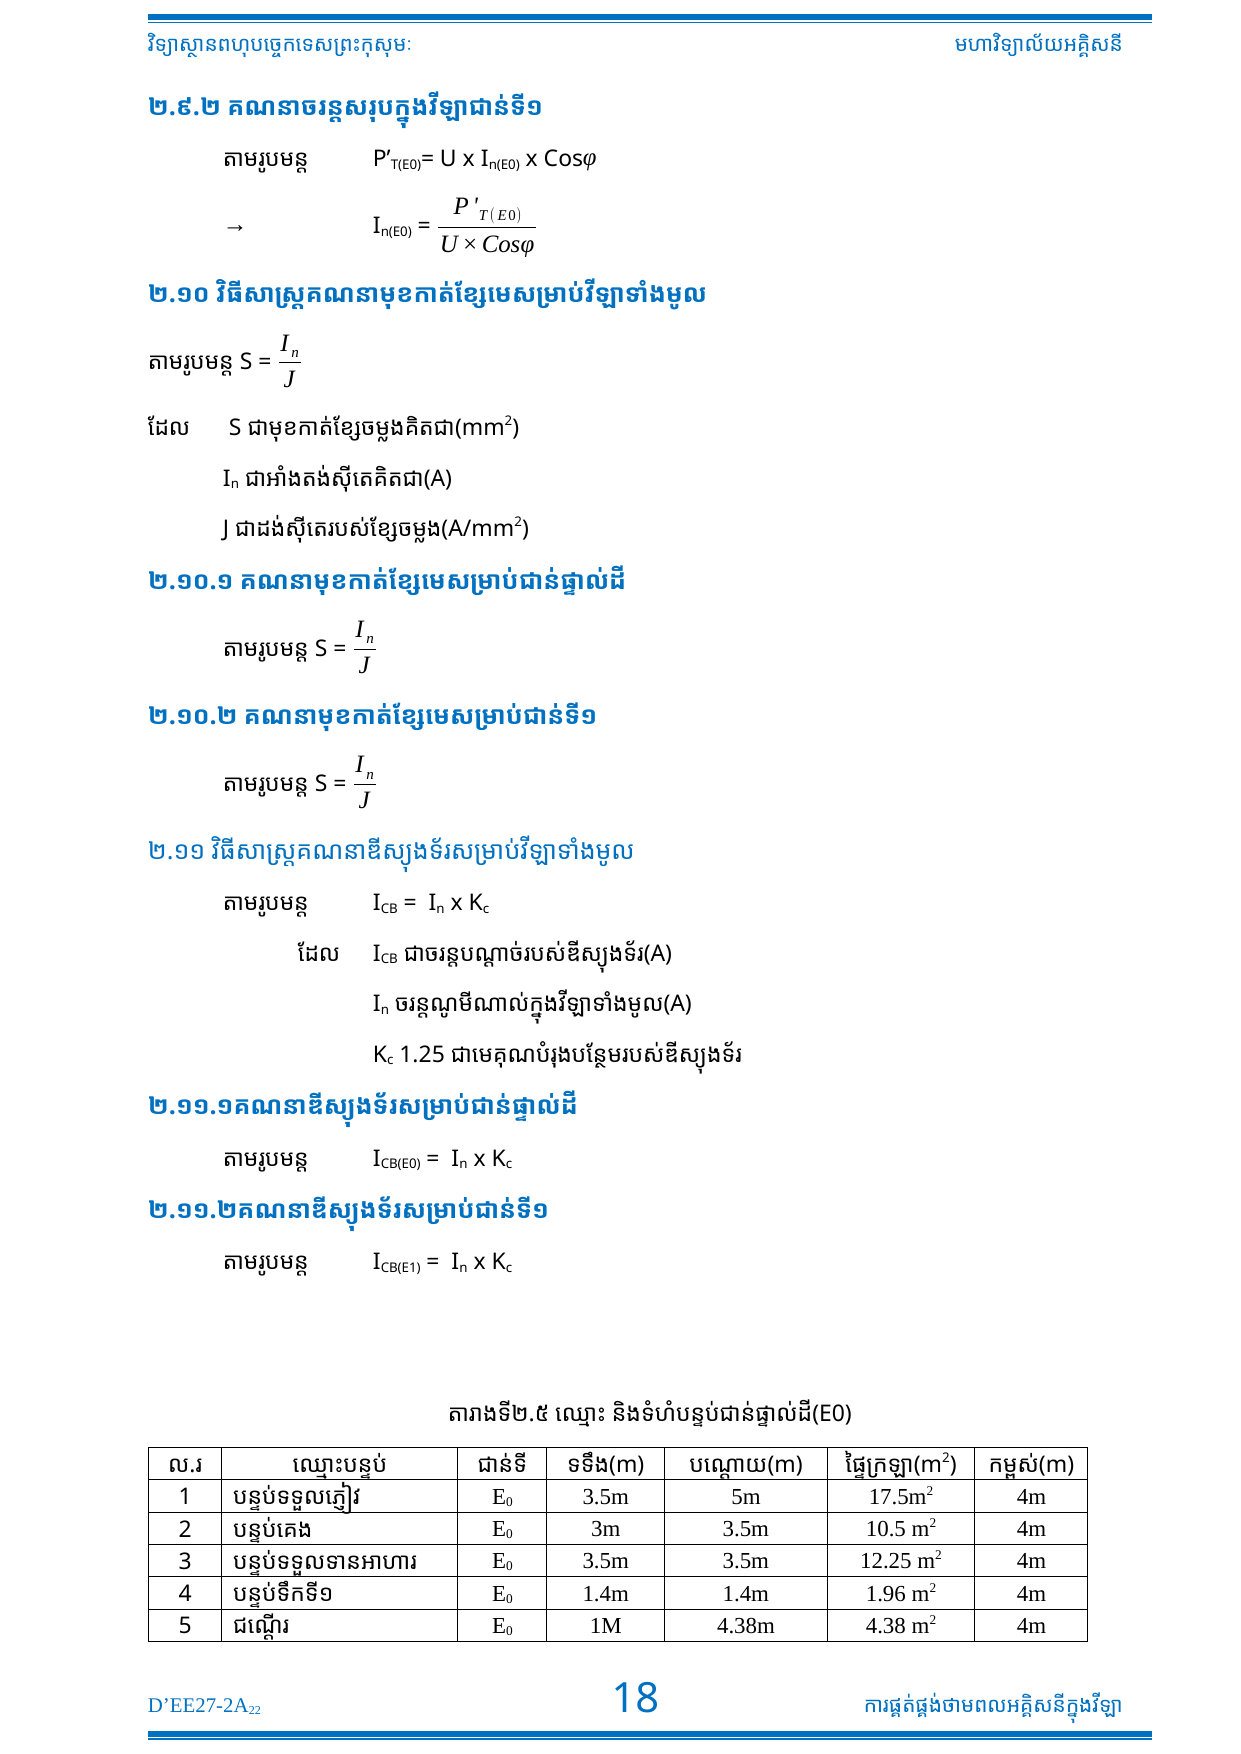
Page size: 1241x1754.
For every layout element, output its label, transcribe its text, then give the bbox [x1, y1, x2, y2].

table_cell E0 [458, 1513, 546, 1544]
text ២.១១ វិធីសាស្រ្តគណនាឌីស្យុងទ័រសម្រាប់វីឡាទាំងមូល [148, 833, 1152, 867]
table_cell ជណ្ដើរ [222, 1610, 457, 1641]
table_cell 3m [547, 1513, 664, 1544]
text តាមរូបមន្ត P’T(E0)= U x In(E0) x Cos [148, 142, 1152, 173]
text Kc 1.25 ជាមេគុណបំរុងបន្ថែមរបស់ឌីស្យុងទ័រ [148, 1038, 1152, 1069]
text ២.៩.២ គណនាចរន្តសរុបក្នុងវីឡាជាន់ទី១ [148, 89, 1152, 123]
table_cell 4m [975, 1610, 1087, 1641]
table_cell 1 [149, 1480, 221, 1512]
table_cell 1.4m [547, 1577, 664, 1608]
table_cell 2 [149, 1513, 221, 1544]
table_cell 3.5m [547, 1480, 664, 1512]
table_cell 4.38 m2 [828, 1610, 974, 1641]
text ២.១១.១គណនាឌីស្យុងទ័រសម្រាប់ជាន់ផ្ទាល់ដី [148, 1088, 1152, 1122]
text តាមរូបមន្ត S = [148, 751, 1152, 814]
table_cell 4m [975, 1577, 1087, 1608]
table_cell 3.5m [665, 1545, 827, 1576]
table_header បណ្ដោយ(m) [665, 1448, 827, 1479]
text In(E0) = [148, 192, 1152, 257]
table_cell 3.5m [665, 1513, 827, 1544]
table_cell 5 [149, 1610, 221, 1641]
table_cell E0 [458, 1577, 546, 1608]
table_header ឈ្មោះបន្ទប់ [222, 1448, 457, 1479]
table_cell 1.4m [665, 1577, 827, 1608]
table_cell 17.5m2 [828, 1480, 974, 1512]
text ដែល ICB ជាចរន្តបណ្ដាច់របស់ឌីស្យុងទ័រ(A) [148, 937, 1152, 968]
text ២.១០.២ គណនាមុខកាត់ខ្សែមេសម្រាប់ជាន់ទី១ [148, 698, 1152, 732]
table_cell 4m [975, 1513, 1087, 1544]
table_cell 10.5 m2 [828, 1513, 974, 1544]
table_header ល.រ [149, 1448, 221, 1479]
table_header ផ្ទៃក្រឡា(m2) [828, 1448, 974, 1479]
table_cell 1M [547, 1610, 664, 1641]
table_cell E0 [458, 1545, 546, 1576]
table_cell បន្ទប់គេង [222, 1513, 457, 1544]
table_cell 4.38m [665, 1610, 827, 1641]
table_cell E0 [458, 1610, 546, 1641]
table_cell បន្ទប់ទទួលទានអាហារ [222, 1545, 457, 1576]
text ២.១០ វិធីសាស្រ្តគណនាមុខកាត់ខ្សែមេសម្រាប់វីឡាទាំងមូល [148, 276, 1152, 310]
text តាមរូបមន្ត ICB = In x Kc [148, 886, 1152, 918]
table_cell បន្ទប់ទឹកទី១ [222, 1577, 457, 1608]
text តាមរូបមន្ត S = [148, 329, 1152, 392]
table_cell 12.25 m2 [828, 1545, 974, 1576]
table_cell បន្ទប់ទទួលភ្ញៀវ [222, 1480, 457, 1512]
text ២.១០.១ គណនាមុខកាត់ខ្សែមេសម្រាប់ជាន់ផ្ទាល់ដី [148, 562, 1152, 596]
text តារាងទី២.៥ ឈ្មោះ និងទំហំបន្ទប់ជាន់ផ្ទាល់ដី(E0) [148, 1397, 1152, 1428]
text In ជាអាំងតង់ស៊ីតេគិតជា(A) [148, 461, 1152, 493]
text ២.១១.២គណនាឌីស្យុងទ័រសម្រាប់ជាន់ទី១ [148, 1192, 1152, 1226]
table_header កម្ពស់(m) [975, 1448, 1087, 1479]
table_cell 4m [975, 1545, 1087, 1576]
text តាមរូបមន្ត ICB(E0) = In x Kc [148, 1141, 1152, 1173]
table_header ទទឹង(m) [547, 1448, 664, 1479]
text J ជាដង់ស៊ីតេរបស់ខ្សែចម្លង(A/mm2) [148, 512, 1152, 543]
table_cell 1.96 m2 [828, 1577, 974, 1608]
table_header ជាន់ទី [458, 1448, 546, 1479]
table_cell 4m [975, 1480, 1087, 1512]
text In ចរន្តណូមីណាល់ក្នុងវីឡាទាំងមូល(A) [148, 987, 1152, 1018]
table_cell 5m [665, 1480, 827, 1512]
text តាមរូបមន្ត S = [148, 616, 1152, 678]
table_cell 3.5m [547, 1545, 664, 1576]
table_cell 4 [149, 1577, 221, 1608]
text តាមរូបមន្ត ICB(E1) = In x Kc [148, 1245, 1152, 1277]
table_cell 3 [149, 1545, 221, 1576]
table_cell E0 [458, 1480, 546, 1512]
text ដែល S ជាមុខកាត់ខ្សែចម្លងគិតជា(mm2) [148, 411, 1152, 442]
